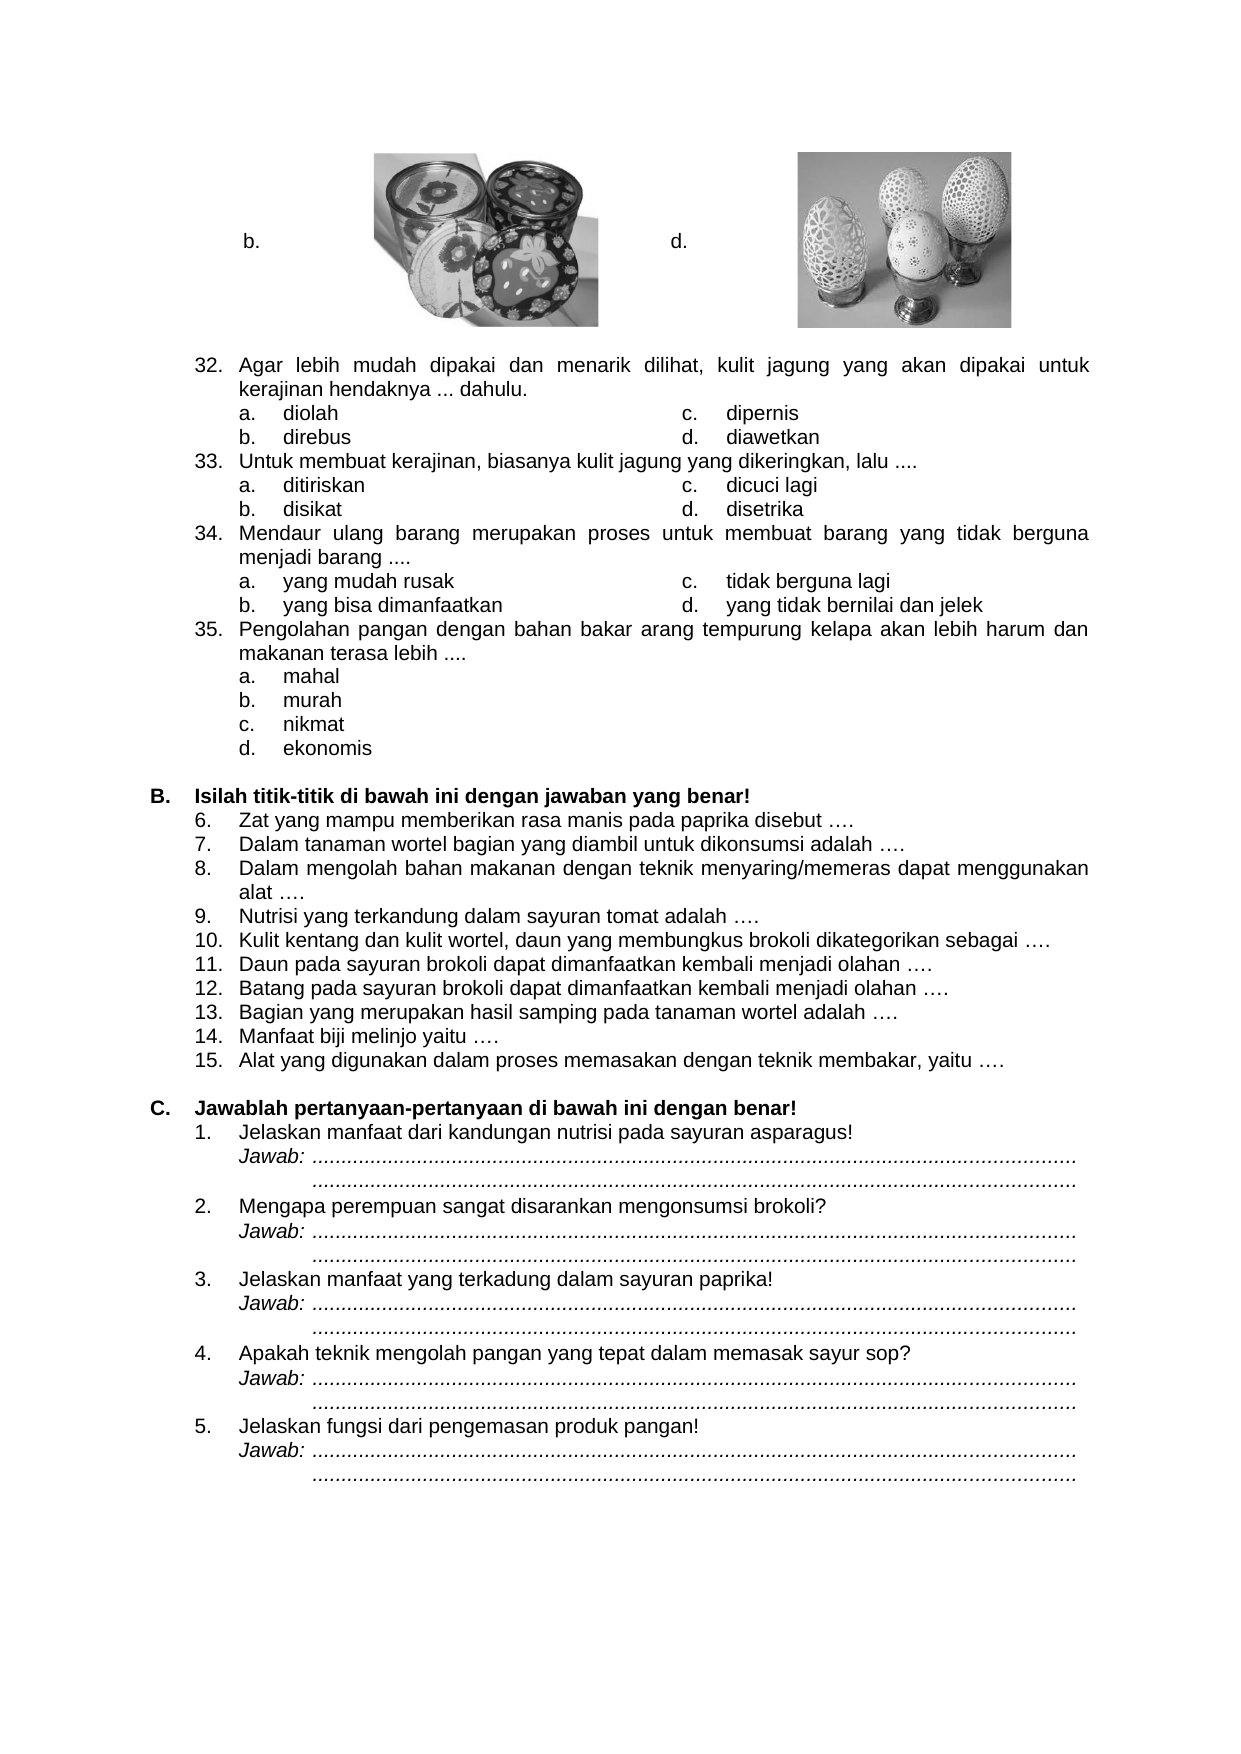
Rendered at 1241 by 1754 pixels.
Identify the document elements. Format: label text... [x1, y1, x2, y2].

list Dalam mengolah bahan makanan dengan teknik menyaring/memeras dapat menggunakan alat …. [194, 856, 1090, 904]
text d. ekonomis [194, 736, 1090, 760]
text 32. Agar lebih mudah dipakai dan menarik dilihat, kulit jagung yang akan dipakai untuk kerajinan hendaknya ... dahulu. [194, 353, 1090, 401]
text C. Jawablah pertanyaan-pertanyaan di bawah ini dengan benar! [150, 1096, 1090, 1119]
list Kulit kentang dan kulit wortel, daun yang membungkus brokoli dikategorikan sebagai …. [194, 928, 1090, 952]
text B. Isilah titik-titik di bawah ini dengan jawaban yang benar! [150, 784, 1090, 808]
text 2. Mengapa perempuan sangat disarankan mengonsumsi brokoli? [194, 1194, 1090, 1218]
text a. ditiriskan c. dicuci lagi [194, 473, 1090, 497]
text c. nikmat [194, 712, 1090, 736]
text 34. Mendaur ulang barang merupakan proses untuk membuat barang yang tidak berguna menjadi barang .... [194, 521, 1090, 568]
text Jawab: [194, 1291, 1090, 1315]
text b. disikat d. disetrika [194, 497, 1090, 521]
text a. mahal [194, 664, 1090, 688]
table_cell [268, 150, 659, 353]
text 3. Jelaskan manfaat yang terkadung dalam sayuran paprika! [194, 1267, 1090, 1291]
text 5. Jelaskan fungsi dari pengemasan produk pangan! [194, 1414, 1090, 1438]
text Jawab: [194, 1219, 1090, 1243]
list Dalam tanaman wortel bagian yang diambil untuk dikonsumsi adalah …. [194, 832, 1090, 856]
text a. diolah c. dipernis [194, 401, 1090, 425]
list Alat yang digunakan dalam proses memasakan dengan teknik membakar, yaitu …. [194, 1048, 1090, 1072]
list Zat yang mampu memberikan rasa manis pada paprika disebut …. [194, 808, 1090, 832]
list Daun pada sayuran brokoli dapat dimanfaatkan kembali menjadi olahan …. [194, 952, 1090, 976]
list Batang pada sayuran brokoli dapat dimanfaatkan kembali menjadi olahan …. [194, 976, 1090, 1000]
list Nutrisi yang terkandung dalam sayuran tomat adalah …. [194, 904, 1090, 928]
text 33. Untuk membuat kerajinan, biasanya kulit jagung yang dikeringkan, lalu .... [194, 449, 1090, 473]
text Jawab: [194, 1366, 1090, 1390]
text b. direbus d. diawetkan [194, 425, 1090, 449]
list Manfaat biji melinjo yaitu …. [194, 1024, 1090, 1048]
text b. yang bisa dimanfaatkan d. yang tidak bernilai dan jelek [194, 592, 1090, 616]
list Bagian yang merupakan hasil samping pada tanaman wortel adalah …. [194, 1000, 1090, 1024]
text b. murah [194, 688, 1090, 712]
text Jawab: [194, 1143, 1090, 1167]
text 4. Apakah teknik mengolah pangan yang tepat dalam memasak sayur sop? [194, 1341, 1090, 1365]
table_cell b. [224, 150, 268, 353]
text 1. Jelaskan manfaat dari kandungan nutrisi pada sayuran asparagus! [194, 1119, 1090, 1143]
table_cell d. [659, 150, 699, 353]
text 35. pengolahan pangan dengan bahan bakar arang tempurung kelapa akan lebih harum dan makanan terasa lebih .... [194, 616, 1090, 664]
table_cell [699, 150, 1066, 353]
text Jawab: [194, 1438, 1090, 1462]
text a. yang mudah rusak c. tidak berguna lagi [194, 568, 1090, 592]
